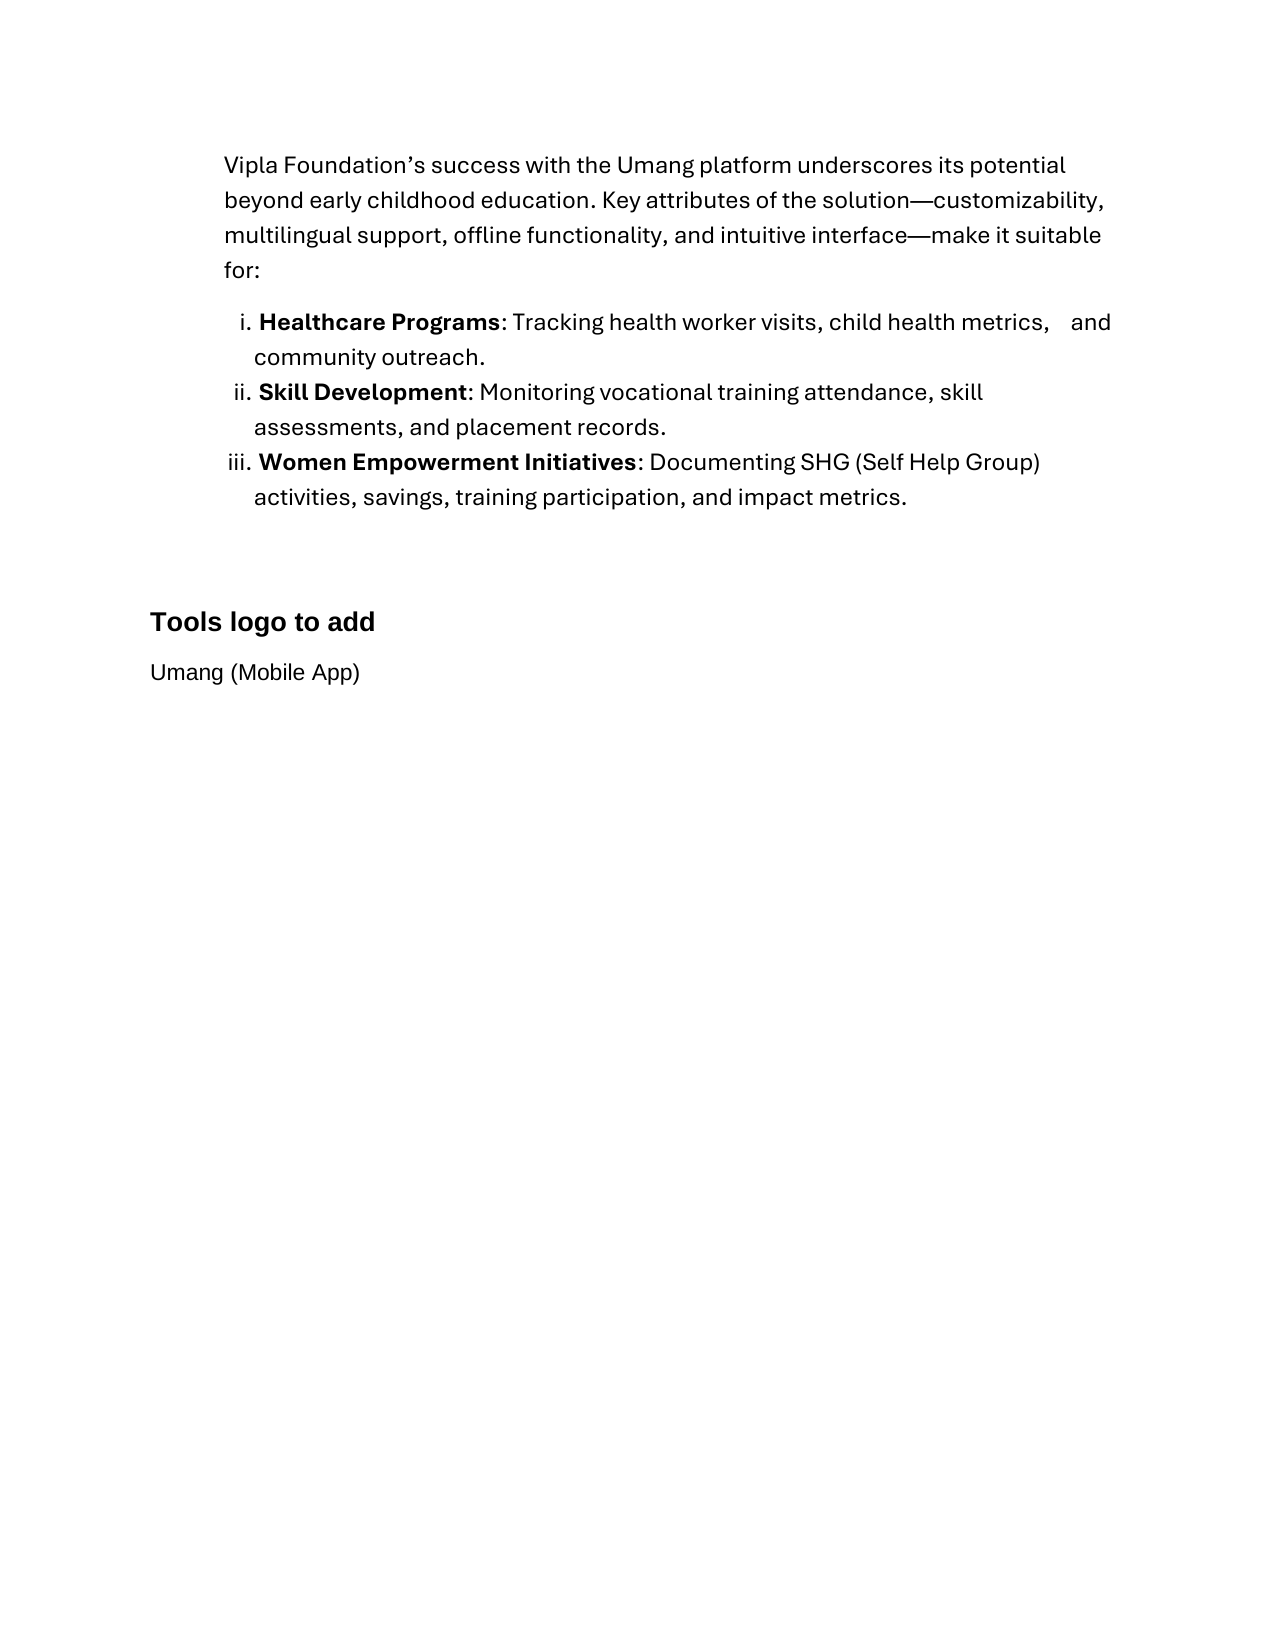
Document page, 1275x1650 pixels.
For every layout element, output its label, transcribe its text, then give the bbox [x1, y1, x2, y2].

list Healthcare Programs: Tracking health worker visits, child health metrics, and community outreach. [252, 307, 1125, 372]
text Umang (Mobile App) [150, 658, 1125, 685]
list Women Empowerment Initiatives: Documenting SHG (Self Help Group) activities, savings, training participation, and impact metrics. [252, 447, 1125, 512]
subtitle Tools logo to add [150, 606, 1125, 637]
text Vipla Foundation’s success with the Umang platform underscores its potential beyond early childhood education. Key attributes of the solution—customizability, multilingual support, offline functionality, and intuitive interface—make it suitable for: [224, 150, 1125, 286]
list Skill Development: Monitoring vocational training attendance, skill assessments, and placement records. [252, 377, 1125, 442]
